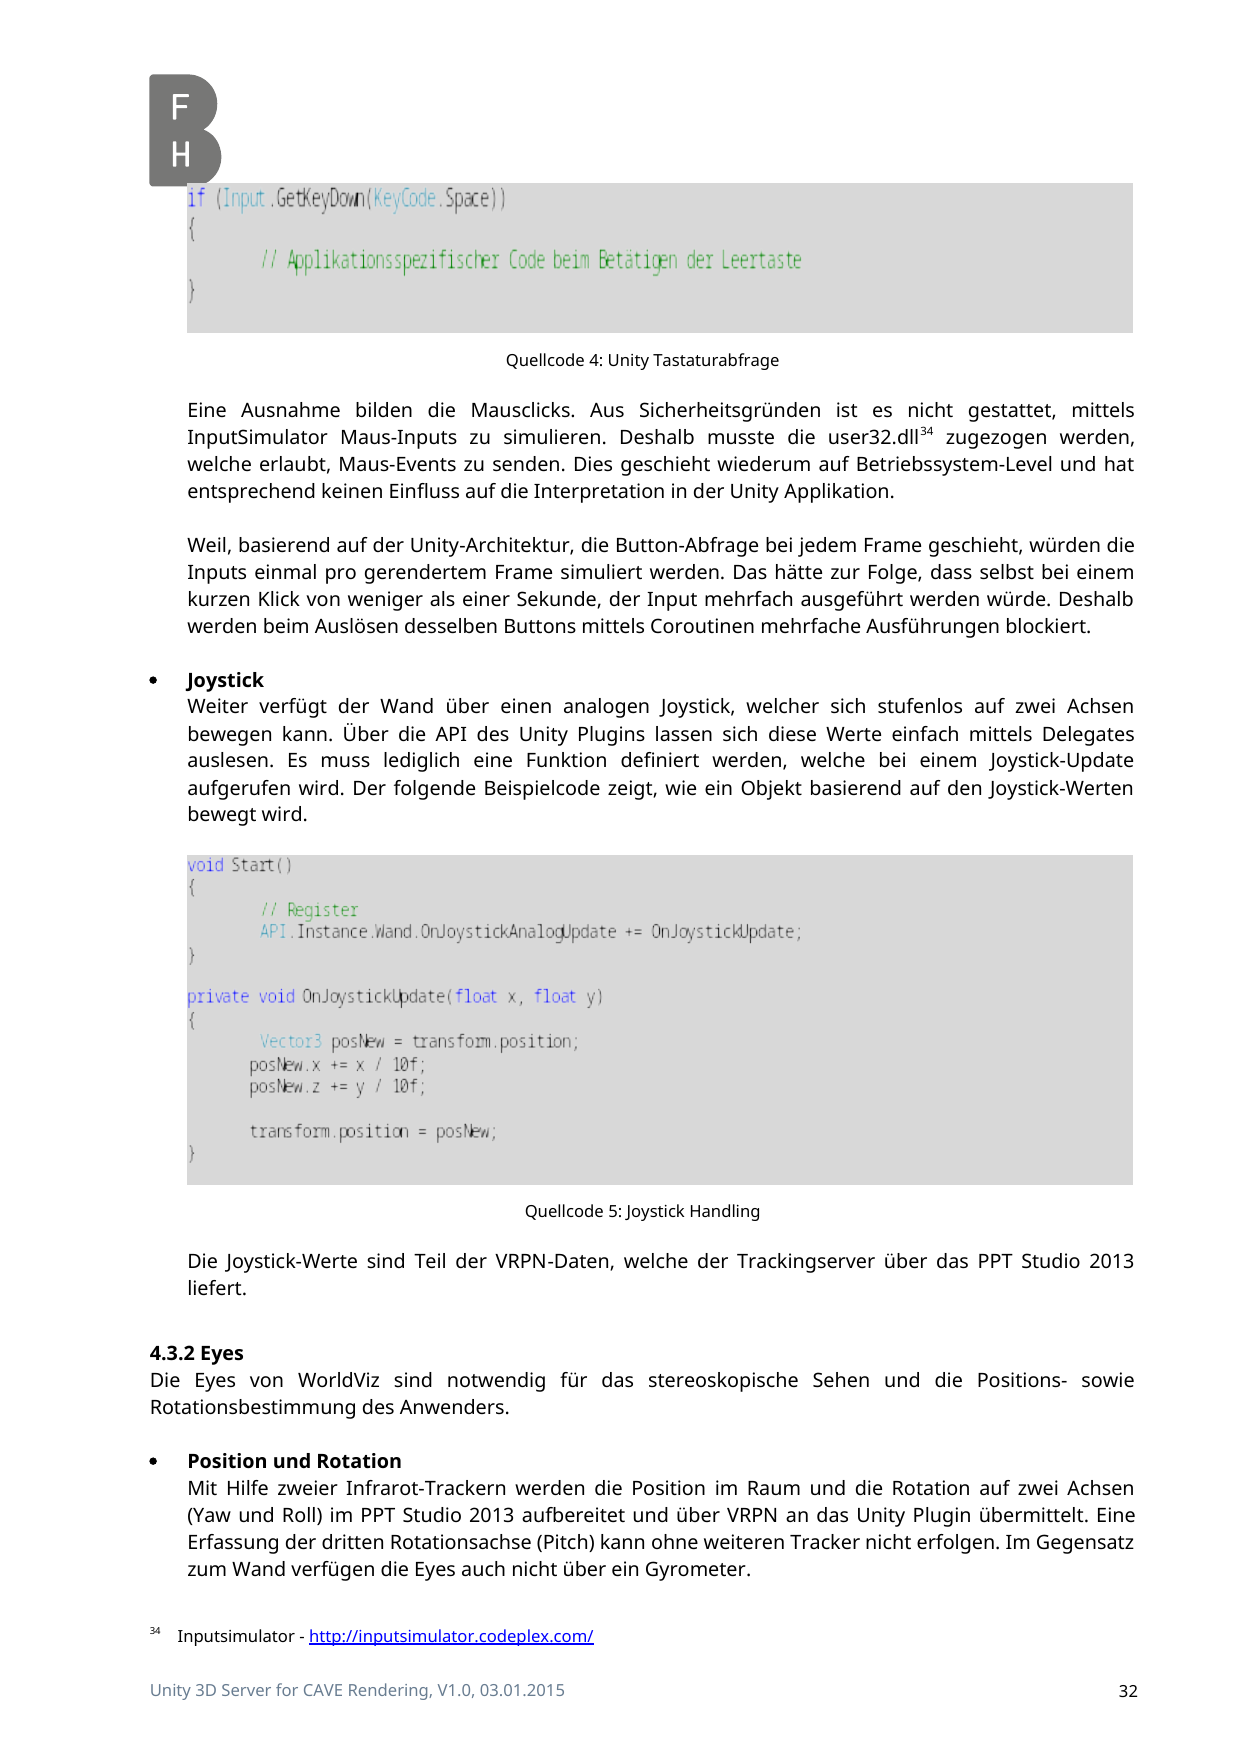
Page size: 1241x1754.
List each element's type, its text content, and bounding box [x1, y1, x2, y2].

list Joystick [149, 666, 1136, 693]
text Quellcode 5: Joystick Handling [149, 1197, 1136, 1223]
text Weiter verfügt der Wand über einen analogen Joystick, welcher sich stufenlos auf zwei Achsen bewegen kann. Über die API des Unity Plugins lassen sich diese Werte einfach mittels Delegates auslesen. Es muss lediglich eine Funktion definiert werden, welche bei einem Joystick-Update aufgerufen wird. Der folgende Beispielcode zeigt, wie ein Objekt basierend auf den Joystick-Werten bewegt wird. [187, 693, 1136, 828]
subtitle Eyes [149, 1339, 1136, 1366]
text Die Joystick-Werte sind Teil der VRPN-Daten, welche der Trackingserver über das PPT Studio 2013 liefert. [187, 1248, 1136, 1302]
list Position und Rotation [149, 1447, 1136, 1474]
text Eine Ausnahme bilden die Mausclicks. Aus Sicherheitsgründen ist es nicht gestattet, mittels InputSimulator Maus-Inputs zu simulieren. Deshalb musste die user32.dll zugezogen werden, welche erlaubt, Maus-Events zu senden. Dies geschieht wiederum auf Betriebssystem-Level und hat entsprechend keinen Einfluss auf die Interpretation in der Unity Applikation. [187, 396, 1136, 504]
text Weil, basierend auf der Unity-Architektur, die Button-Abfrage bei jedem Frame geschieht, würden die Inputs einmal pro gerendertem Frame simuliert werden. Das hätte zur Folge, dass selbst bei einem kurzen Klick von weniger als einer Sekunde, der Input mehrfach ausgeführt werden würde. Deshalb werden beim Auslösen desselben Buttons mittels Coroutinen mehrfache Ausführungen blockiert. [187, 531, 1136, 639]
text Mit Hilfe zweier Infrarot-Trackern werden die Position im Raum und die Rotation auf zwei Achsen (Yaw und Roll) im PPT Studio 2013 aufbereitet und über VRPN an das Unity Plugin übermittelt. Eine Erfassung der dritten Rotationsachse (Pitch) kann ohne weiteren Tracker nicht erfolgen. Im Gegensatz zum Wand verfügen die Eyes auch nicht über ein Gyrometer. [187, 1474, 1136, 1582]
text Quellcode 4: Unity Tastaturabfrage [149, 346, 1136, 371]
text Die Eyes von WorldViz sind notwendig für das stereoskopische Sehen und die Positions- sowie Rotationsbestimmung des Anwenders. [149, 1366, 1136, 1420]
